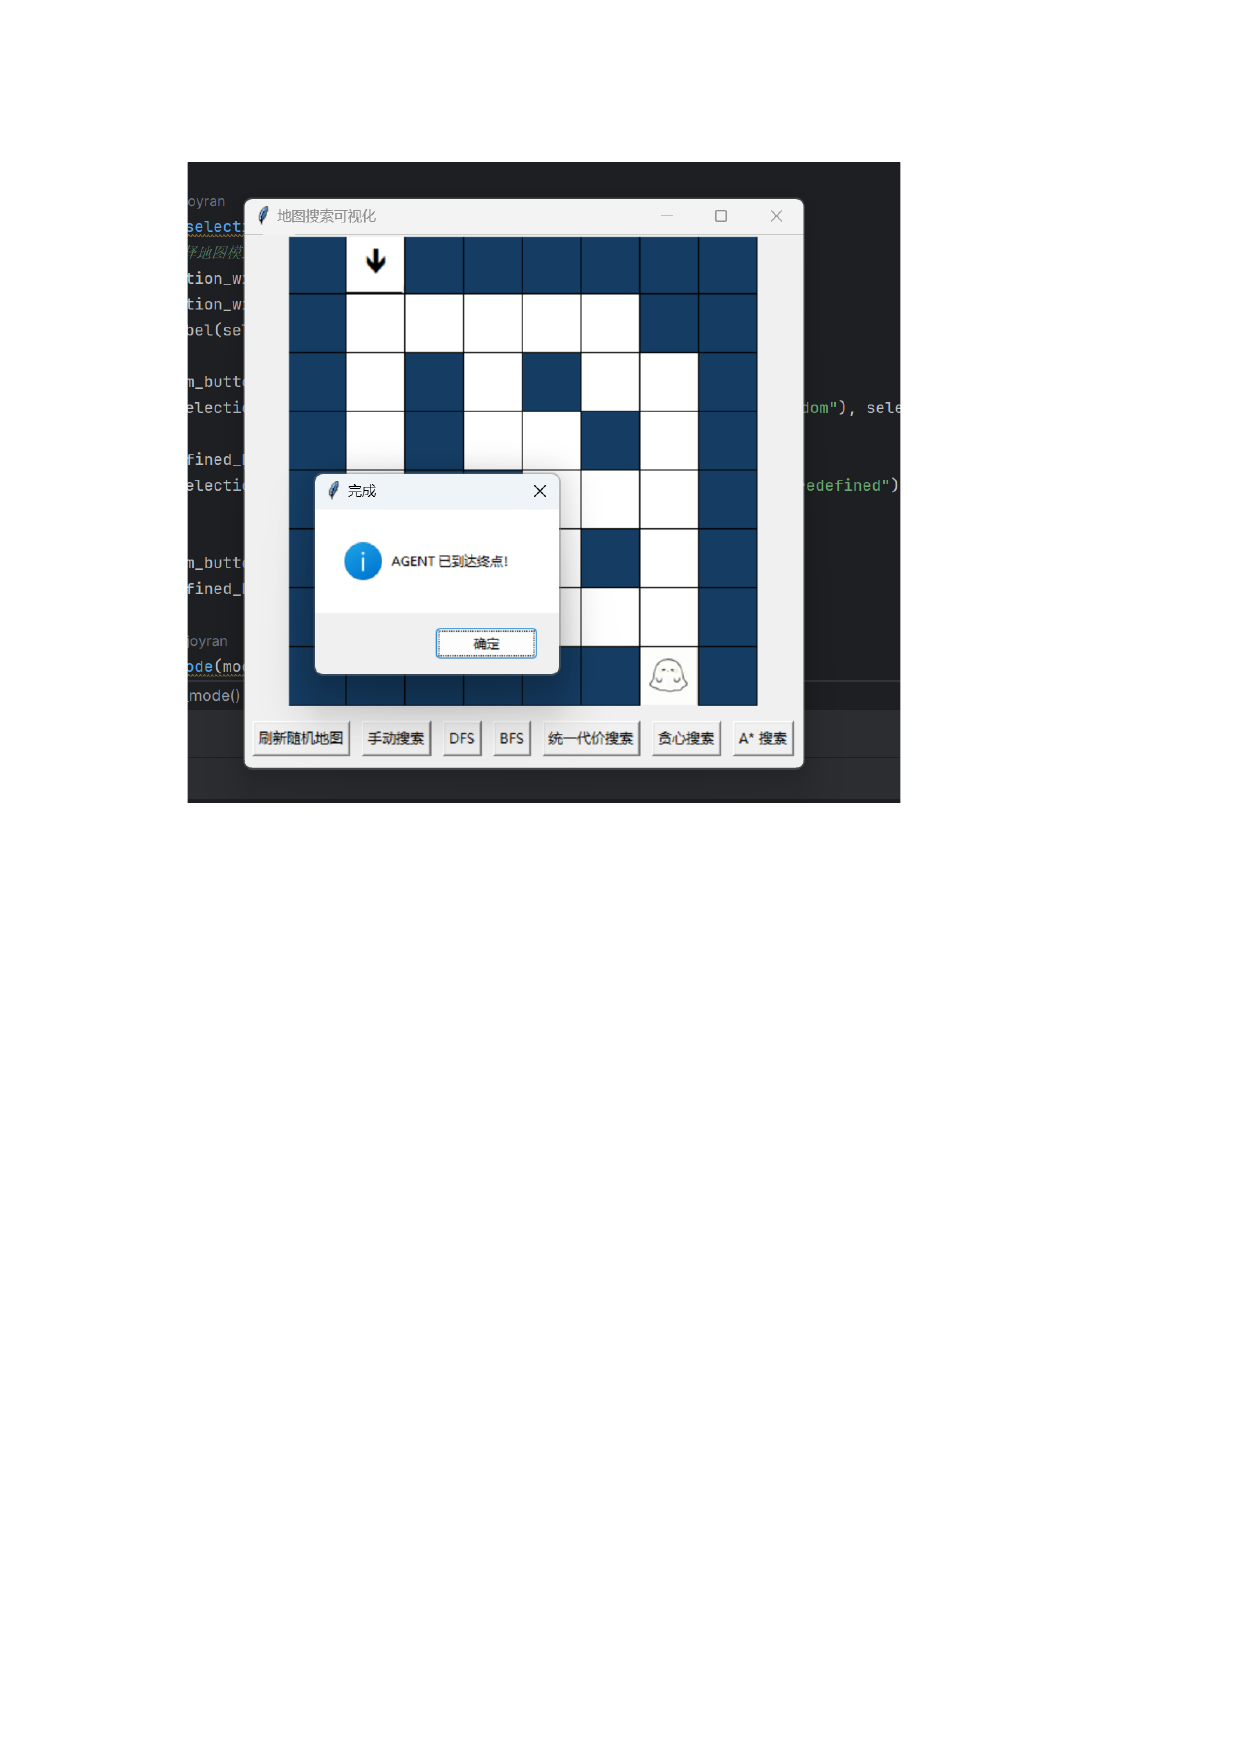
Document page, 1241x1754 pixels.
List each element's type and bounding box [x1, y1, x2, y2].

picture [187, 162, 901, 803]
